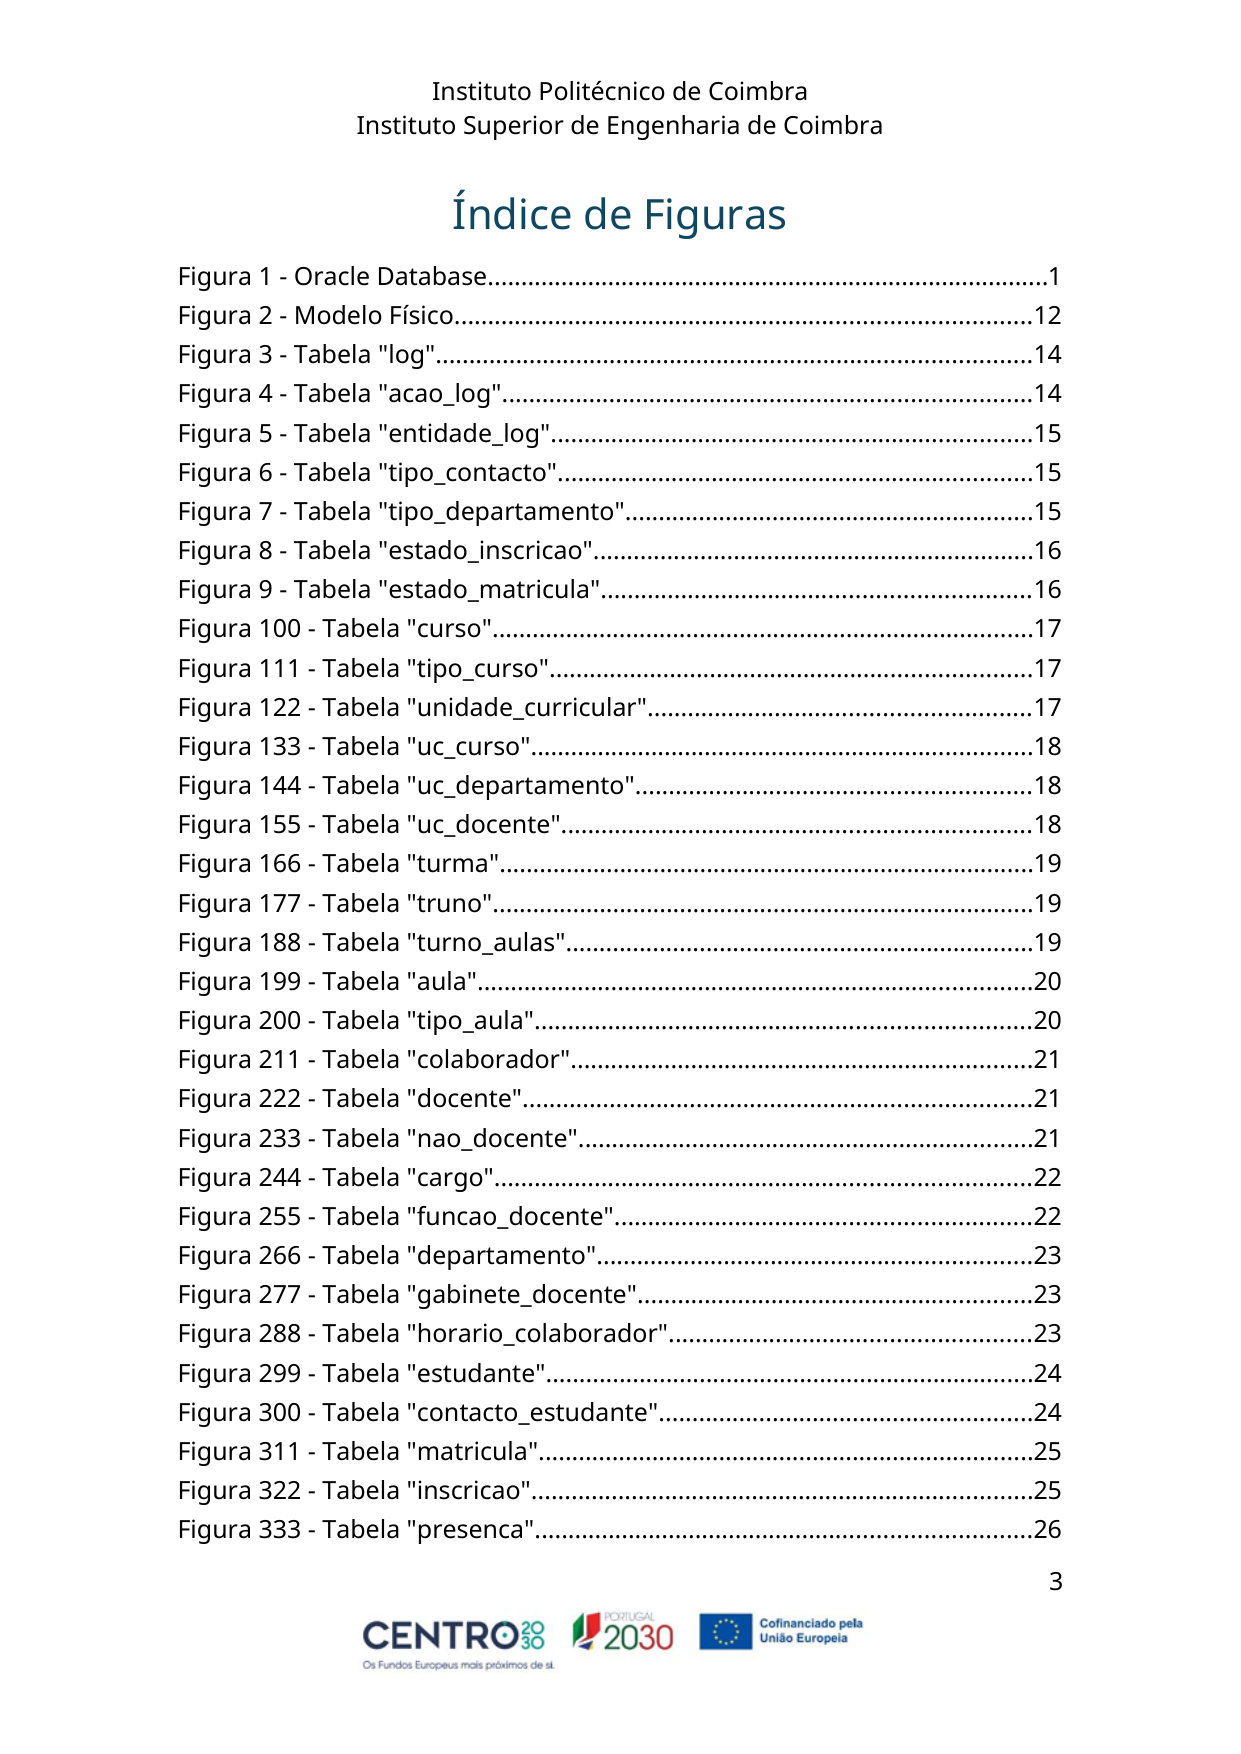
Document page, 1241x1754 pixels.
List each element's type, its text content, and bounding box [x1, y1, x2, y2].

text Figura 299 - Tabela "estudante". 24 [177, 1355, 1063, 1389]
text Figura 233 - Tabela "nao_docente". 21 [177, 1120, 1063, 1154]
picture [349, 1597, 891, 1681]
text Figura 188 - Tabela "turno_aulas". 19 [177, 924, 1063, 958]
text Figura 266 - Tabela "departamento". 23 [177, 1238, 1063, 1272]
text Figura 155 - Tabela "uc_docente". 18 [177, 807, 1063, 841]
text Figura 300 - Tabela "contacto_estudante". 24 [177, 1394, 1063, 1428]
text Figura 133 - Tabela "uc_curso". 18 [177, 729, 1063, 763]
text Figura 5 - Tabela "entidade_log". 15 [177, 415, 1063, 449]
text Figura 4 - Tabela "acao_log". 14 [177, 376, 1063, 410]
text Figura 7 - Tabela "tipo_departamento". 15 [177, 494, 1063, 528]
text Figura 200 - Tabela "tipo_aula". 20 [177, 1003, 1063, 1037]
text Figura 277 - Tabela "gabinete_docente". 23 [177, 1277, 1063, 1311]
text Figura 255 - Tabela "funcao_docente". 22 [177, 1199, 1063, 1233]
text Figura 3 - Tabela "log". 14 [177, 337, 1063, 371]
text Figura 211 - Tabela "colaborador". 21 [177, 1042, 1063, 1076]
text Figura 100 - Tabela "curso" 17 [177, 611, 1063, 645]
subtitle Índice de Figuras [177, 185, 1063, 242]
text Figura 199 - Tabela "aula". 20 [177, 964, 1063, 998]
text Figura 2 - Modelo Físico. 12 [177, 298, 1063, 332]
text Figura 1 - Oracle Database. 1 [177, 259, 1063, 293]
text Figura 111 - Tabela "tipo_curso". 17 [177, 650, 1063, 684]
text Figura 122 - Tabela "unidade_curricular". 17 [177, 689, 1063, 723]
text Figura 244 - Tabela "cargo". 22 [177, 1159, 1063, 1193]
text Figura 9 - Tabela "estado_matricula". 16 [177, 572, 1063, 606]
text Figura 177 - Tabela "truno". 19 [177, 885, 1063, 919]
text Figura 311 - Tabela "matricula". 25 [177, 1434, 1063, 1468]
text Figura 322 - Tabela "inscricao". 25 [177, 1473, 1063, 1507]
text Figura 288 - Tabela "horario_colaborador". 23 [177, 1316, 1063, 1350]
text Figura 6 - Tabela "tipo_contacto". 15 [177, 454, 1063, 488]
text Figura 166 - Tabela "turma". 19 [177, 846, 1063, 880]
text Figura 144 - Tabela "uc_departamento". 18 [177, 768, 1063, 802]
text Figura 222 - Tabela "docente". 21 [177, 1081, 1063, 1115]
text Figura 8 - Tabela "estado_inscricao". 16 [177, 533, 1063, 567]
text Figura 333 - Tabela "presenca". 26 [177, 1512, 1063, 1546]
